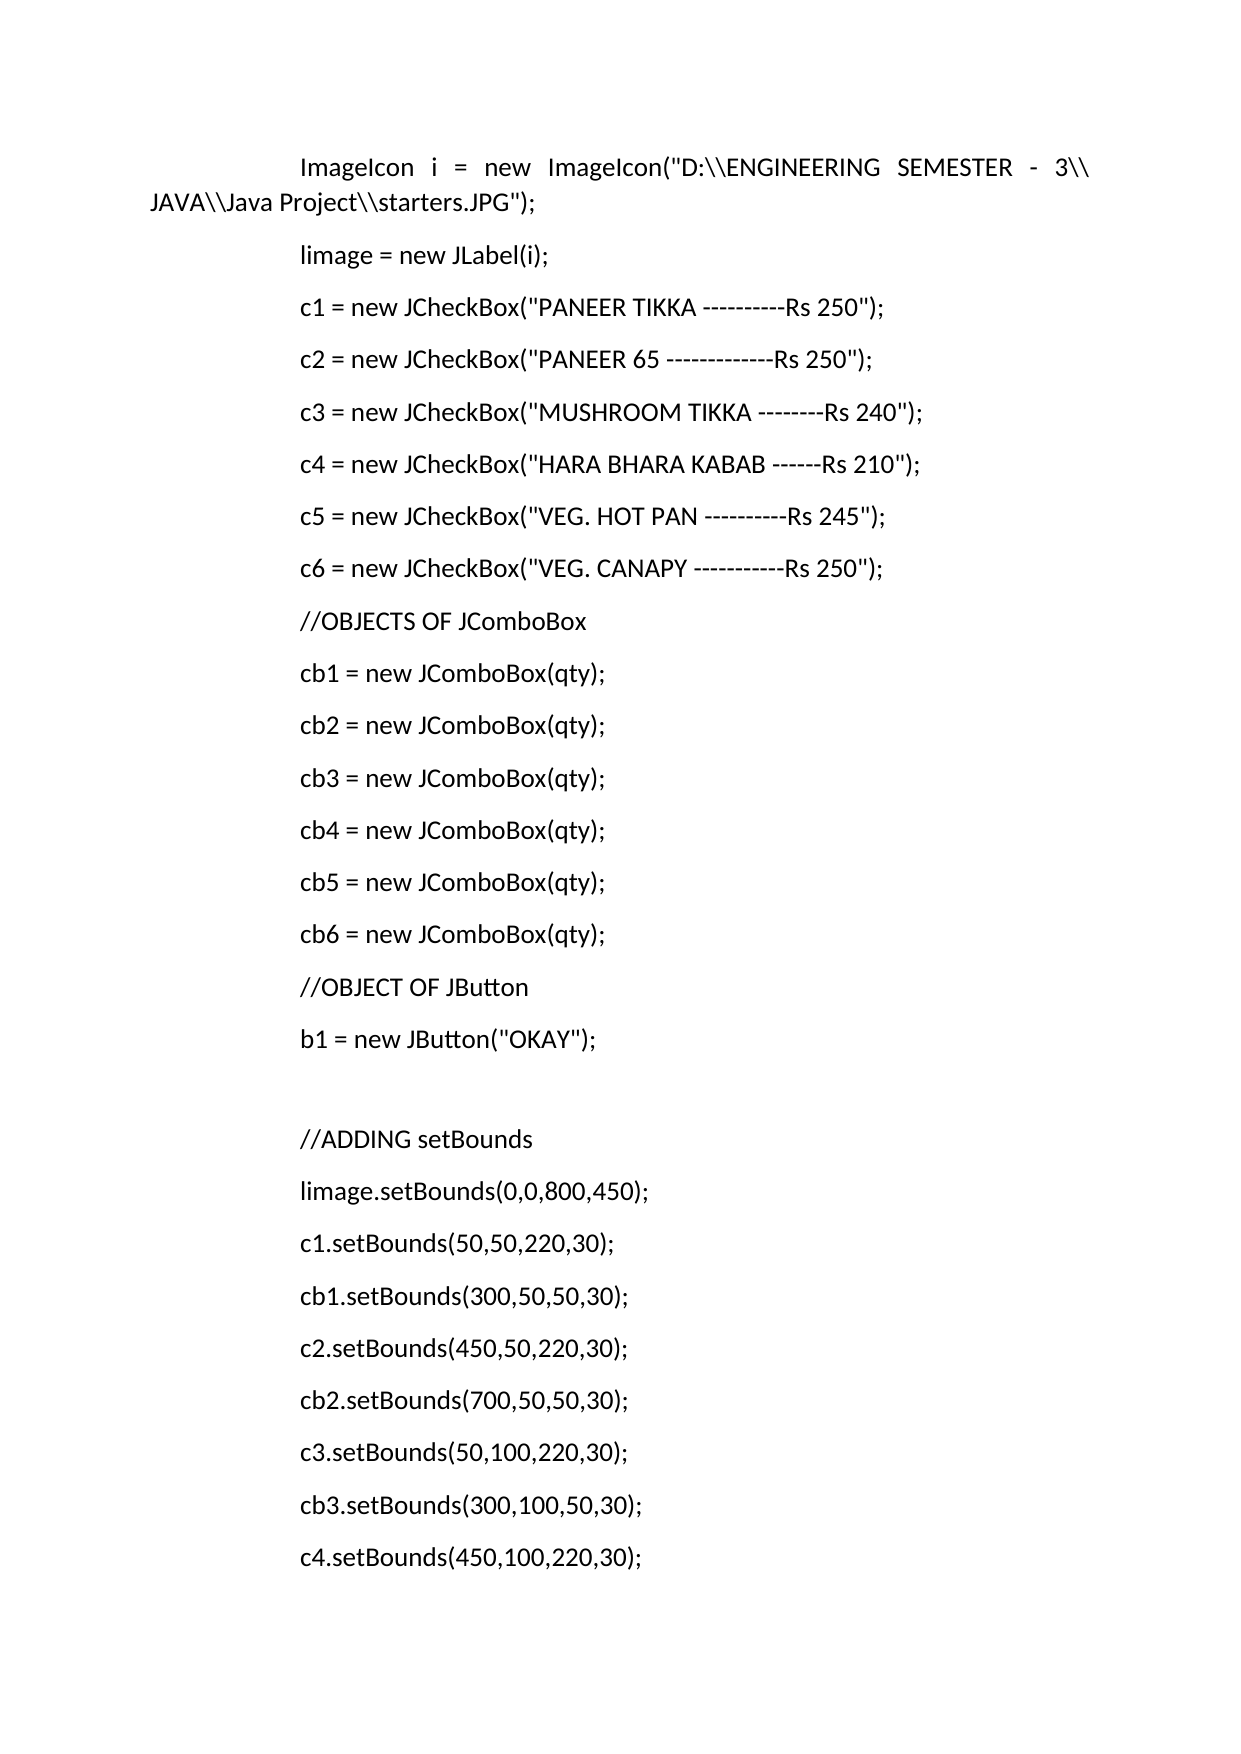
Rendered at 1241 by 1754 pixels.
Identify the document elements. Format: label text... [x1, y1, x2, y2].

text cb3 = new JComboBox(qty); [150, 761, 1090, 794]
text c1.setBounds(50,50,220,30); [150, 1226, 1090, 1259]
text //OBJECTS OF JComboBox [150, 604, 1090, 637]
text cb4 = new JComboBox(qty); [150, 813, 1090, 846]
text limage.setBounds(0,0,800,450); [150, 1174, 1090, 1207]
text cb1.setBounds(300,50,50,30); [150, 1279, 1090, 1312]
text ImageIcon i = new ImageIcon("D:\\ENGINEERING SEMESTER - 3\\JAVA\\Java Project\\starters.JPG"); [150, 150, 1090, 219]
text c3 = new JCheckBox("MUSHROOM TIKKA --------Rs 240"); [150, 395, 1090, 428]
text c2.setBounds(450,50,220,30); [150, 1331, 1090, 1364]
text limage = new JLabel(i); [150, 238, 1090, 271]
text cb5 = new JComboBox(qty); [150, 865, 1090, 898]
text cb1 = new JComboBox(qty); [150, 656, 1090, 689]
text c4.setBounds(450,100,220,30); [150, 1540, 1090, 1573]
text c6 = new JCheckBox("VEG. CANAPY -----------Rs 250"); [150, 552, 1090, 585]
text b1 = new JButton("OKAY"); [150, 1022, 1090, 1055]
text c3.setBounds(50,100,220,30); [150, 1436, 1090, 1469]
text cb2 = new JComboBox(qty); [150, 708, 1090, 742]
text cb2.setBounds(700,50,50,30); [150, 1383, 1090, 1416]
text cb3.setBounds(300,100,50,30); [150, 1488, 1090, 1521]
text //OBJECT OF JButton [150, 970, 1090, 1003]
text //ADDING setBounds [150, 1122, 1090, 1155]
text c1 = new JCheckBox("PANEER TIKKA ----------Rs 250"); [150, 290, 1090, 323]
text c4 = new JCheckBox("HARA BHARA KABAB ------Rs 210"); [150, 447, 1090, 480]
text c5 = new JCheckBox("VEG. HOT PAN ----------Rs 245"); [150, 499, 1090, 532]
text cb6 = new JComboBox(qty); [150, 918, 1090, 951]
text c2 = new JCheckBox("PANEER 65 -------------Rs 250"); [150, 342, 1090, 376]
